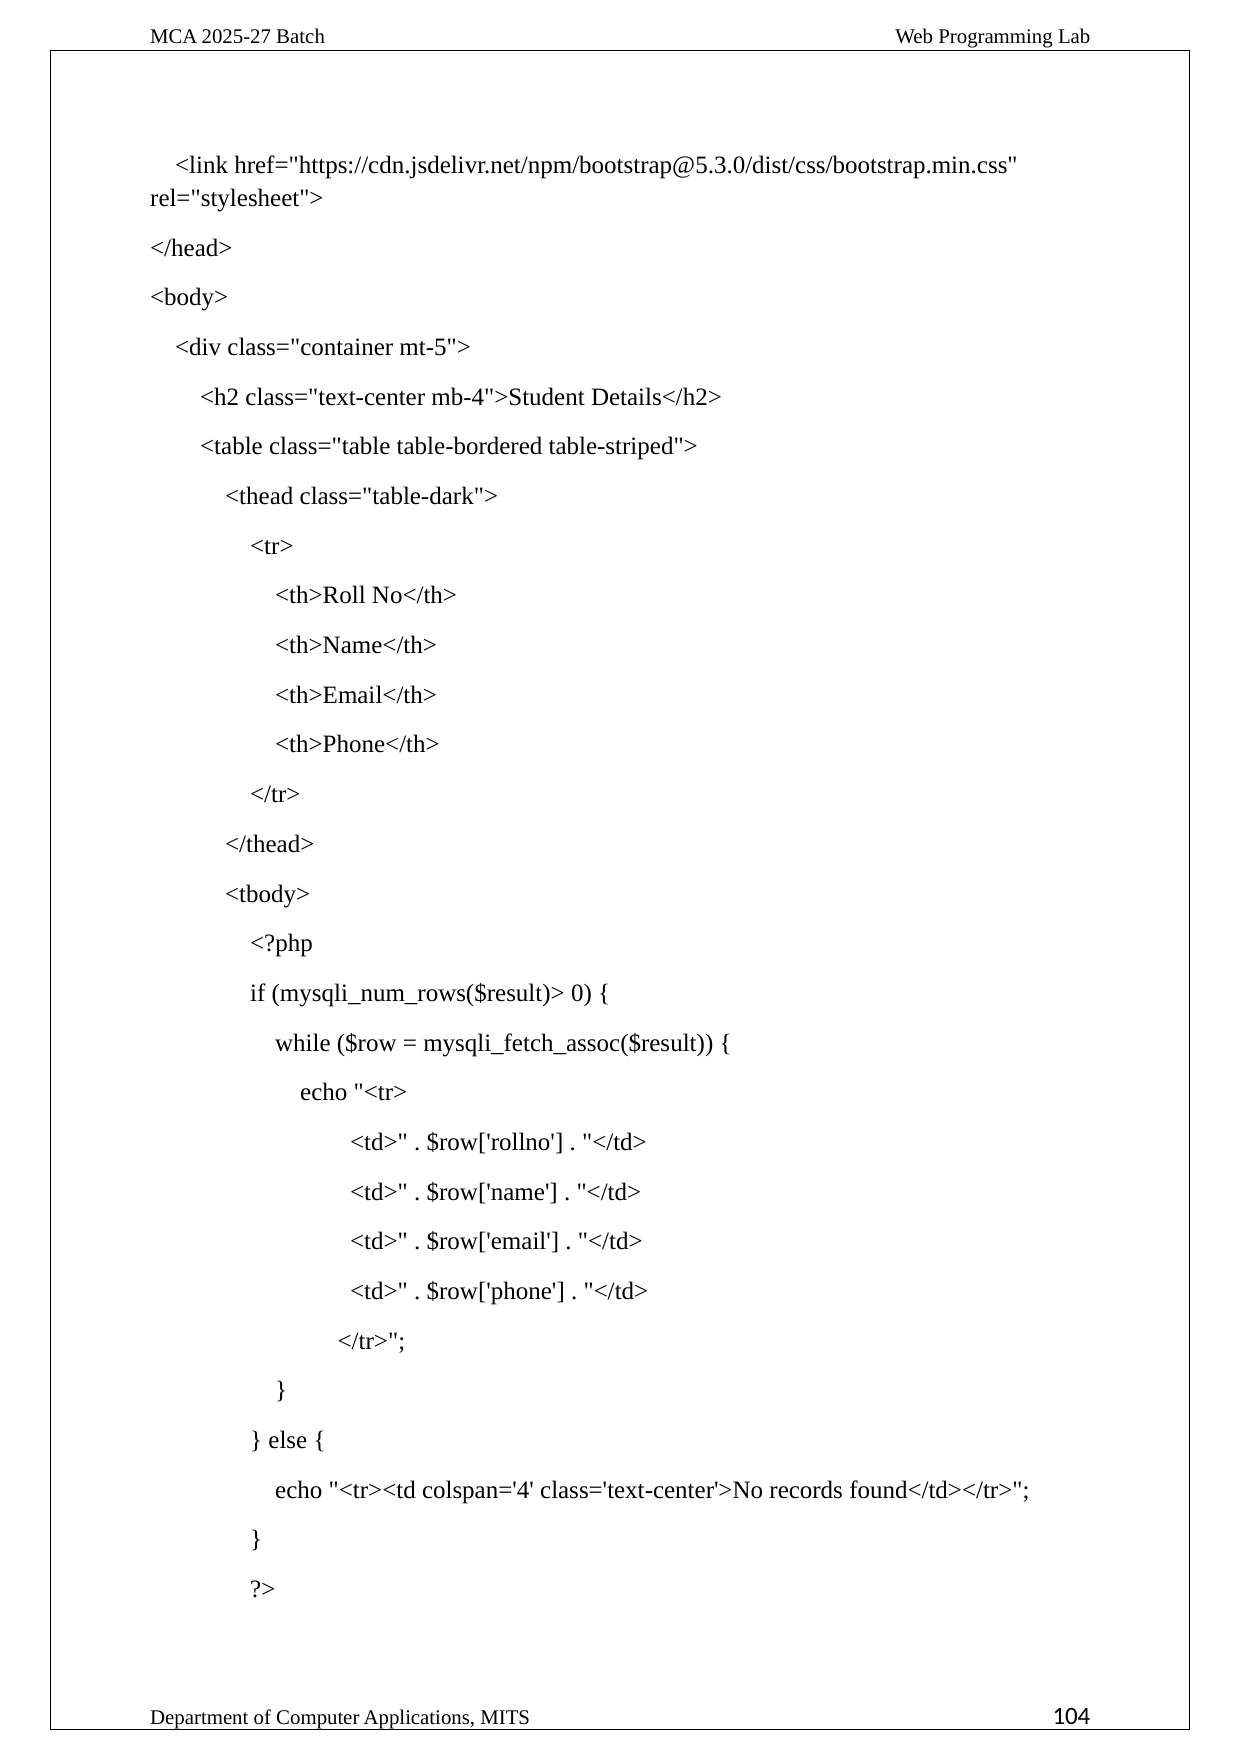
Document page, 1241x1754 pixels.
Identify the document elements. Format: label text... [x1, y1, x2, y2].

text if (mysqli_num_rows($result)> 0) { [150, 978, 1090, 1007]
text </thead> [150, 829, 1090, 858]
text echo "<tr><td colspan='4' class='text-center'>No records found</td></tr>"; [150, 1475, 1090, 1504]
text </head> [150, 233, 1090, 261]
text ?> [150, 1574, 1090, 1603]
text while ($row = mysqli_fetch_assoc($result)) { [150, 1028, 1090, 1056]
text <link href="https://cdn.jsdelivr.net/npm/bootstrap@5.3.0/dist/css/bootstrap.min.css" rel="stylesheet"> [150, 150, 1090, 212]
text <th>Roll No</th> [150, 581, 1090, 609]
text <?php [150, 928, 1090, 957]
text <table class="table table-bordered table-striped"> [150, 431, 1090, 460]
text <td>" . $row['email'] . "</td> [150, 1226, 1090, 1255]
text <td>" . $row['rollno'] . "</td> [150, 1127, 1090, 1156]
text <body> [150, 282, 1090, 311]
text <h2 class="text-center mb-4">Student Details</h2> [150, 382, 1090, 411]
text <tbody> [150, 879, 1090, 907]
text } [150, 1524, 1090, 1553]
text <td>" . $row['phone'] . "</td> [150, 1276, 1090, 1305]
text <td>" . $row['name'] . "</td> [150, 1177, 1090, 1206]
text } [150, 1376, 1090, 1404]
text } else { [150, 1425, 1090, 1454]
text <div class="container mt-5"> [150, 332, 1090, 361]
text </tr>"; [150, 1326, 1090, 1354]
text <tr> [150, 531, 1090, 559]
text <th>Phone</th> [150, 729, 1090, 758]
text <thead class="table-dark"> [150, 481, 1090, 510]
text echo "<tr> [150, 1077, 1090, 1106]
text <th>Email</th> [150, 680, 1090, 709]
text <th>Name</th> [150, 630, 1090, 659]
text </tr> [150, 779, 1090, 808]
